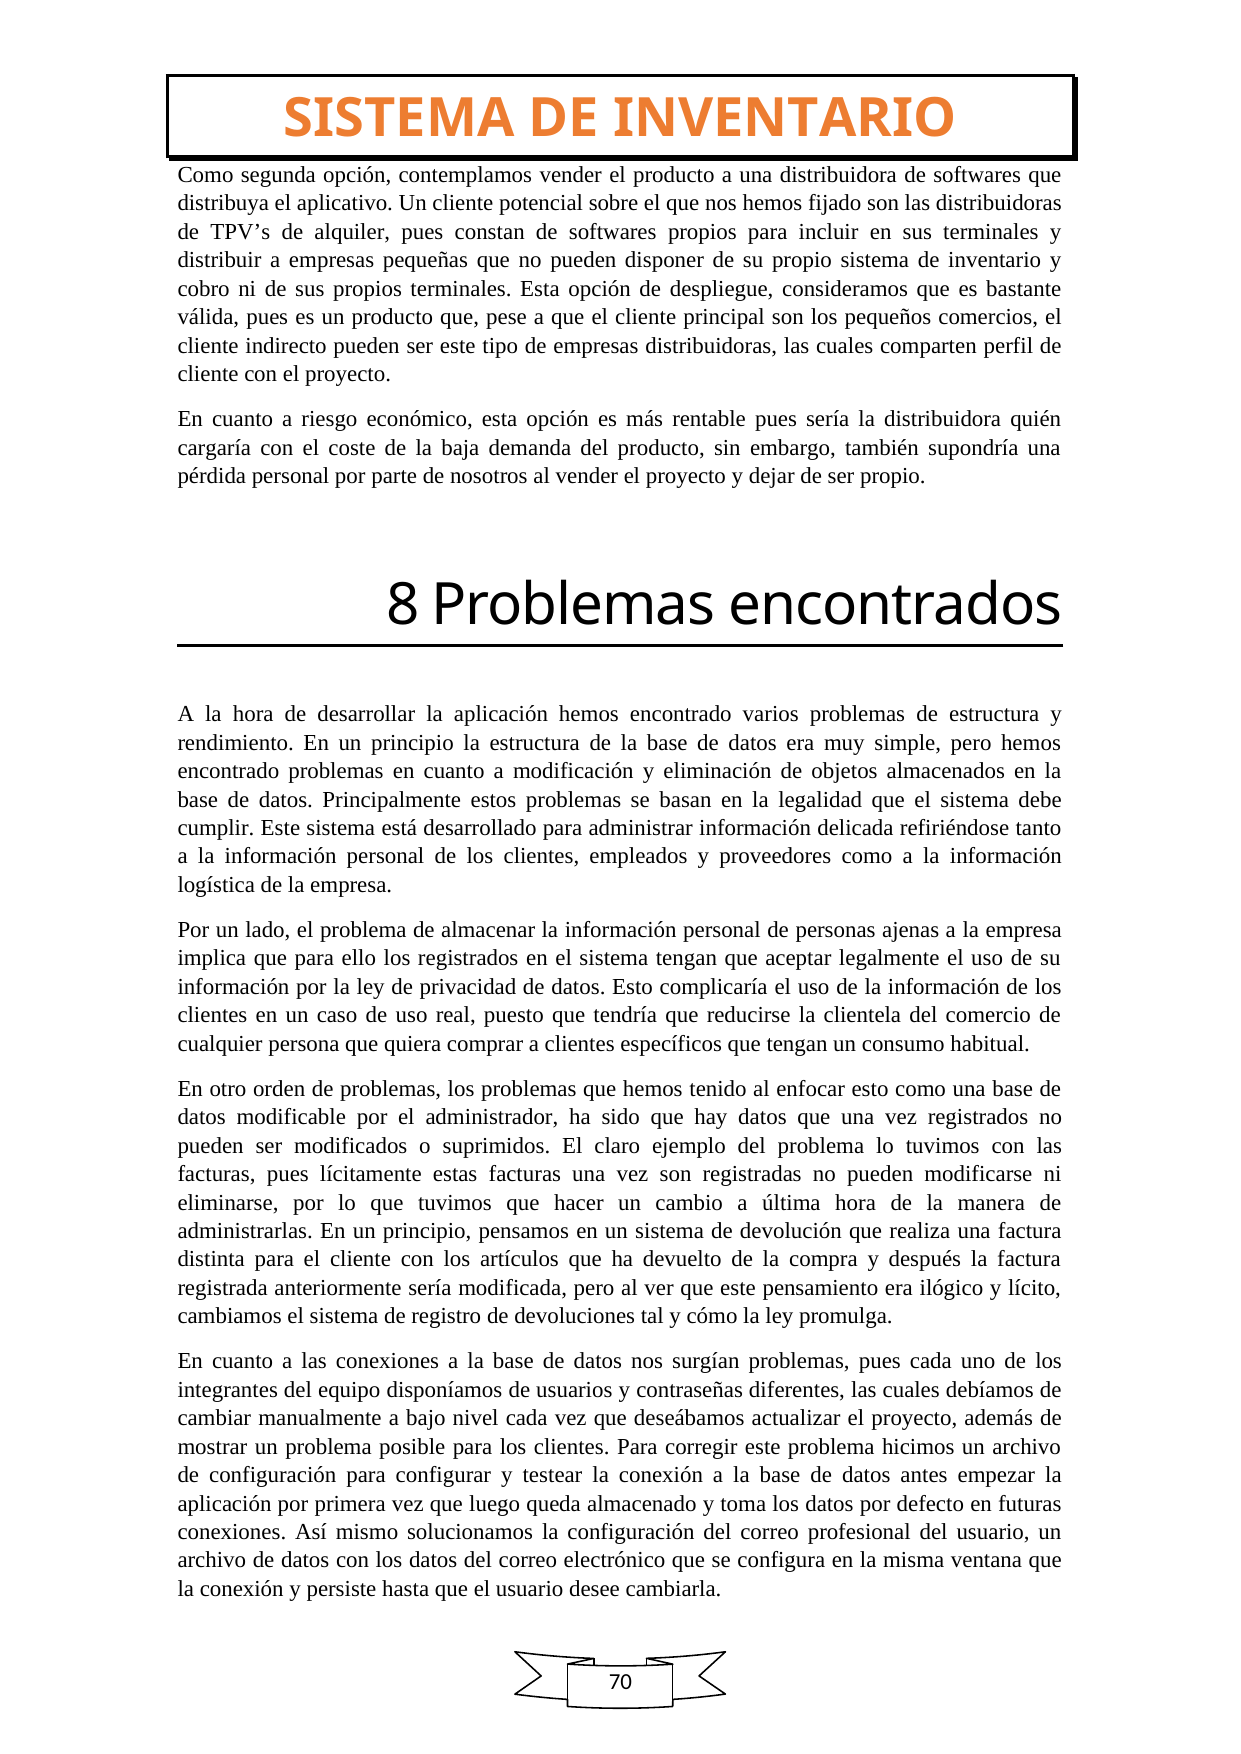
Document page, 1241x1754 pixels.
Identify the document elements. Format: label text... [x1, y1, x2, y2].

subtitle Problemas encontrados [177, 562, 1063, 644]
text En cuanto a las conexiones a la base de datos nos surgían problemas, pues cada uno de los integrantes del equipo disponíamos de usuarios y contraseñas diferentes, las cuales debíamos de cambiar manualmente a bajo nivel cada vez que deseábamos actualizar el proyecto, además de mostrar un problema posible para los clientes. Para corregir este problema hicimos un archivo de configuración para configurar y testear la conexión a la base de datos antes empezar la aplicación por primera vez que luego queda almacenado y toma los datos por defecto en futuras conexiones. Así mismo solucionamos la configuración del correo profesional del usuario, un archivo de datos con los datos del correo electrónico que se configura en la misma ventana que la conexión y persiste hasta que el usuario desee cambiarla. [177, 1347, 1063, 1601]
text Como segunda opción, contemplamos vender el producto a una distribuidora de softwares que distribuya el aplicativo. Un cliente potencial sobre el que nos hemos fijado son las distribuidoras de TPV’s de alquiler, pues constan de softwares propios para incluir en sus terminales y distribuir a empresas pequeñas que no pueden disponer de su propio sistema de inventario y cobro ni de sus propios terminales. Esta opción de despliegue, consideramos que es bastante válida, pues es un producto que, pese a que el cliente principal son los pequeños comercios, el cliente indirecto pueden ser este tipo de empresas distribuidoras, las cuales comparten perfil de cliente con el proyecto. [177, 161, 1063, 386]
text En cuanto a riesgo económico, esta opción es más rentable pues sería la distribuidora quién cargaría con el coste de la baja demanda del producto, sin embargo, también supondría una pérdida personal por parte de nosotros al vender el proyecto y dejar de ser propio. [177, 405, 1063, 488]
text A la hora de desarrollar la aplicación hemos encontrado varios problemas de estructura y rendimiento. En un principio la estructura de la base de datos era muy simple, pero hemos encontrado problemas en cuanto a modificación y eliminación de objetos almacenados en la base de datos. Principalmente estos problemas se basan en la legalidad que el sistema debe cumplir. Este sistema está desarrollado para administrar información delicada refiriéndose tanto a la información personal de los clientes, empleados y proveedores como a la información logística de la empresa. [177, 700, 1063, 897]
text En otro orden de problemas, los problemas que hemos tenido al enfocar esto como una base de datos modificable por el administrador, ha sido que hay datos que una vez registrados no pueden ser modificados o suprimidos. El claro ejemplo del problema lo tuvimos con las facturas, pues lícitamente estas facturas una vez son registradas no pueden modificarse ni eliminarse, por lo que tuvimos que hacer un cambio a última hora de la manera de administrarlas. En un principio, pensamos en un sistema de devolución que realiza una factura distinta para el cliente con los artículos que ha devuelto de la compra y después la factura registrada anteriormente sería modificada, pero al ver que este pensamiento era ilógico y lícito, cambiamos el sistema de registro de devoluciones tal y cómo la ley promulga. [177, 1075, 1063, 1329]
text Por un lado, el problema de almacenar la información personal de personas ajenas a la empresa implica que para ello los registrados en el sistema tengan que aceptar legalmente el uso de su información por la ley de privacidad de datos. Esto complicaría el uso de la información de los clientes en un caso de uso real, puesto que tendría que reducirse la clientela del comercio de cualquier persona que quiera comprar a clientes específicos que tengan un consumo habitual. [177, 916, 1063, 1056]
